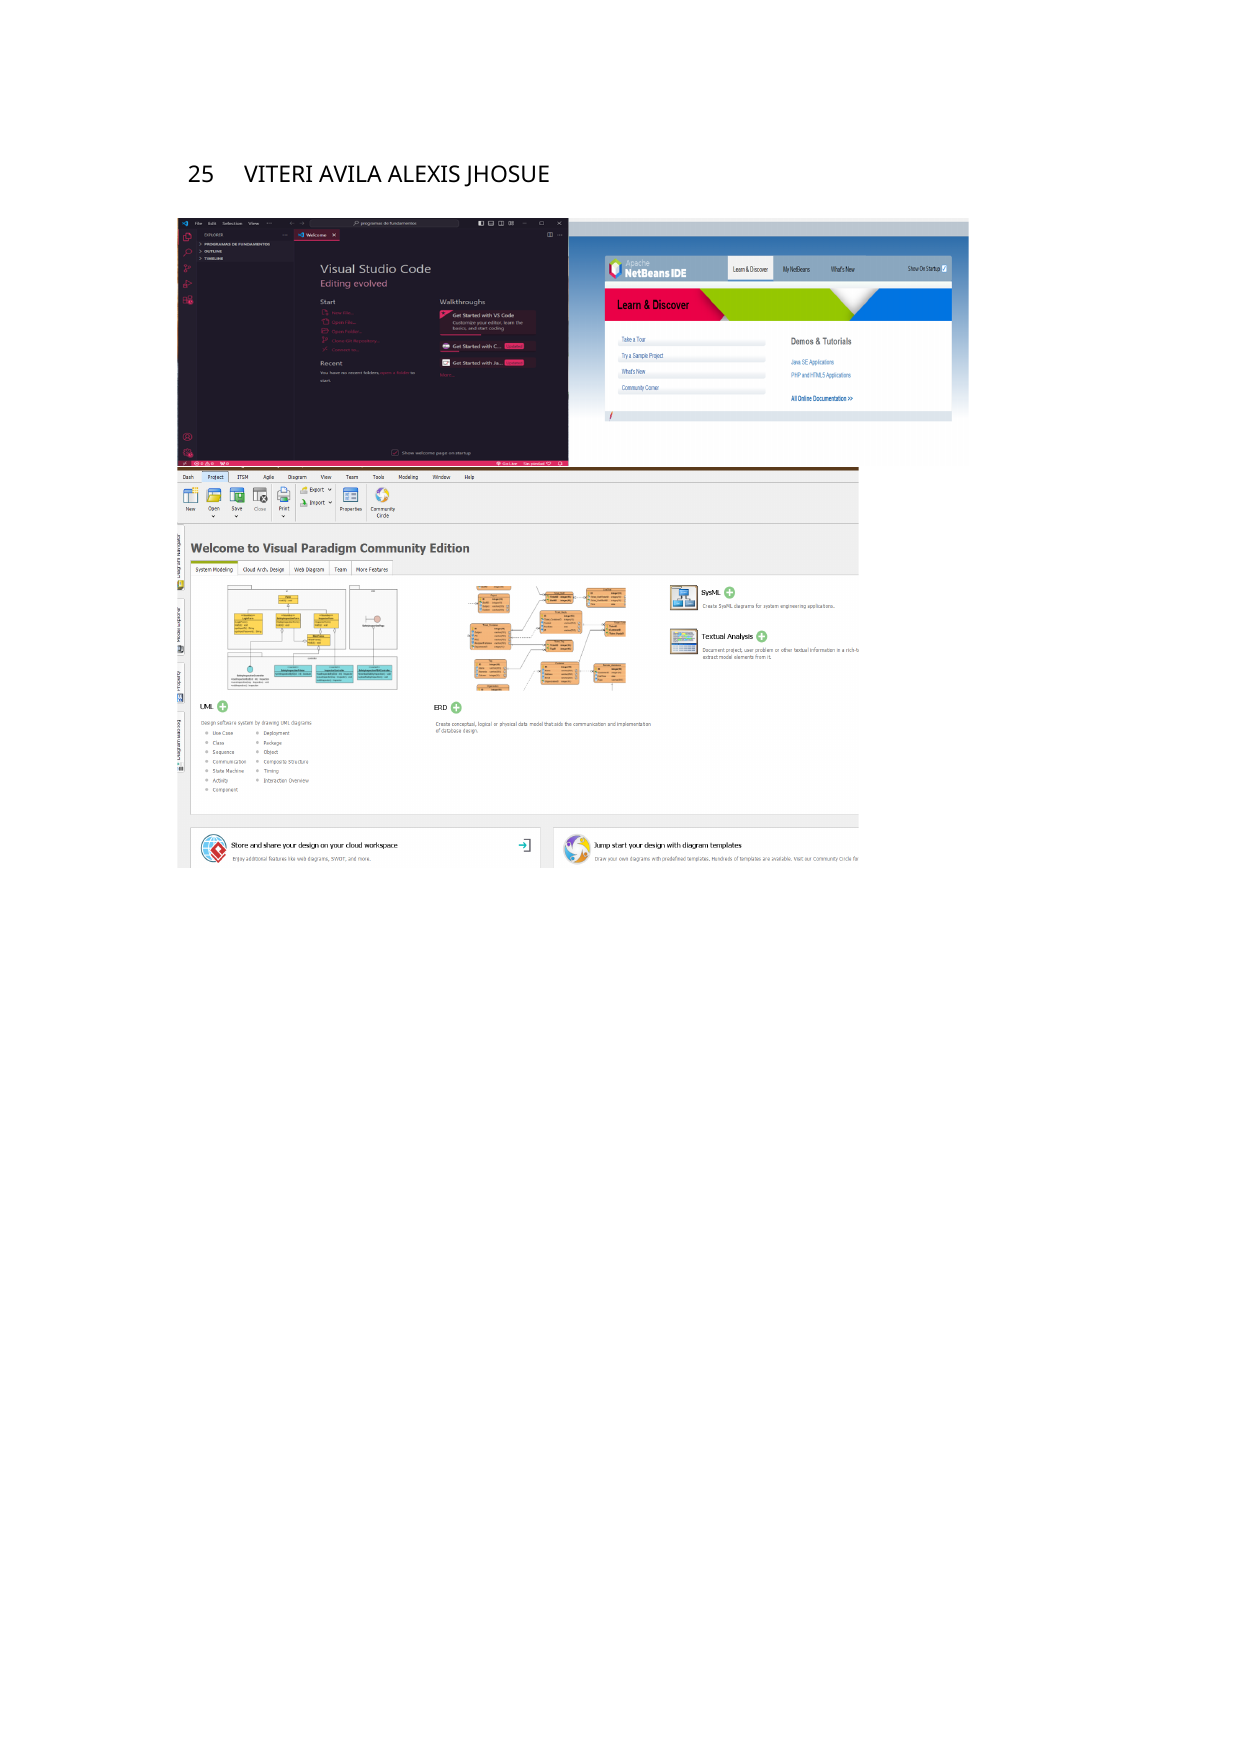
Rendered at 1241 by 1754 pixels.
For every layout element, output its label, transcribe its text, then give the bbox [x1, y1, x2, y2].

picture [177, 218, 969, 466]
picture [177, 467, 859, 868]
table_cell 25 [177, 148, 233, 218]
table_cell VITERI AVILA ALEXIS JHOSUE [234, 148, 910, 218]
